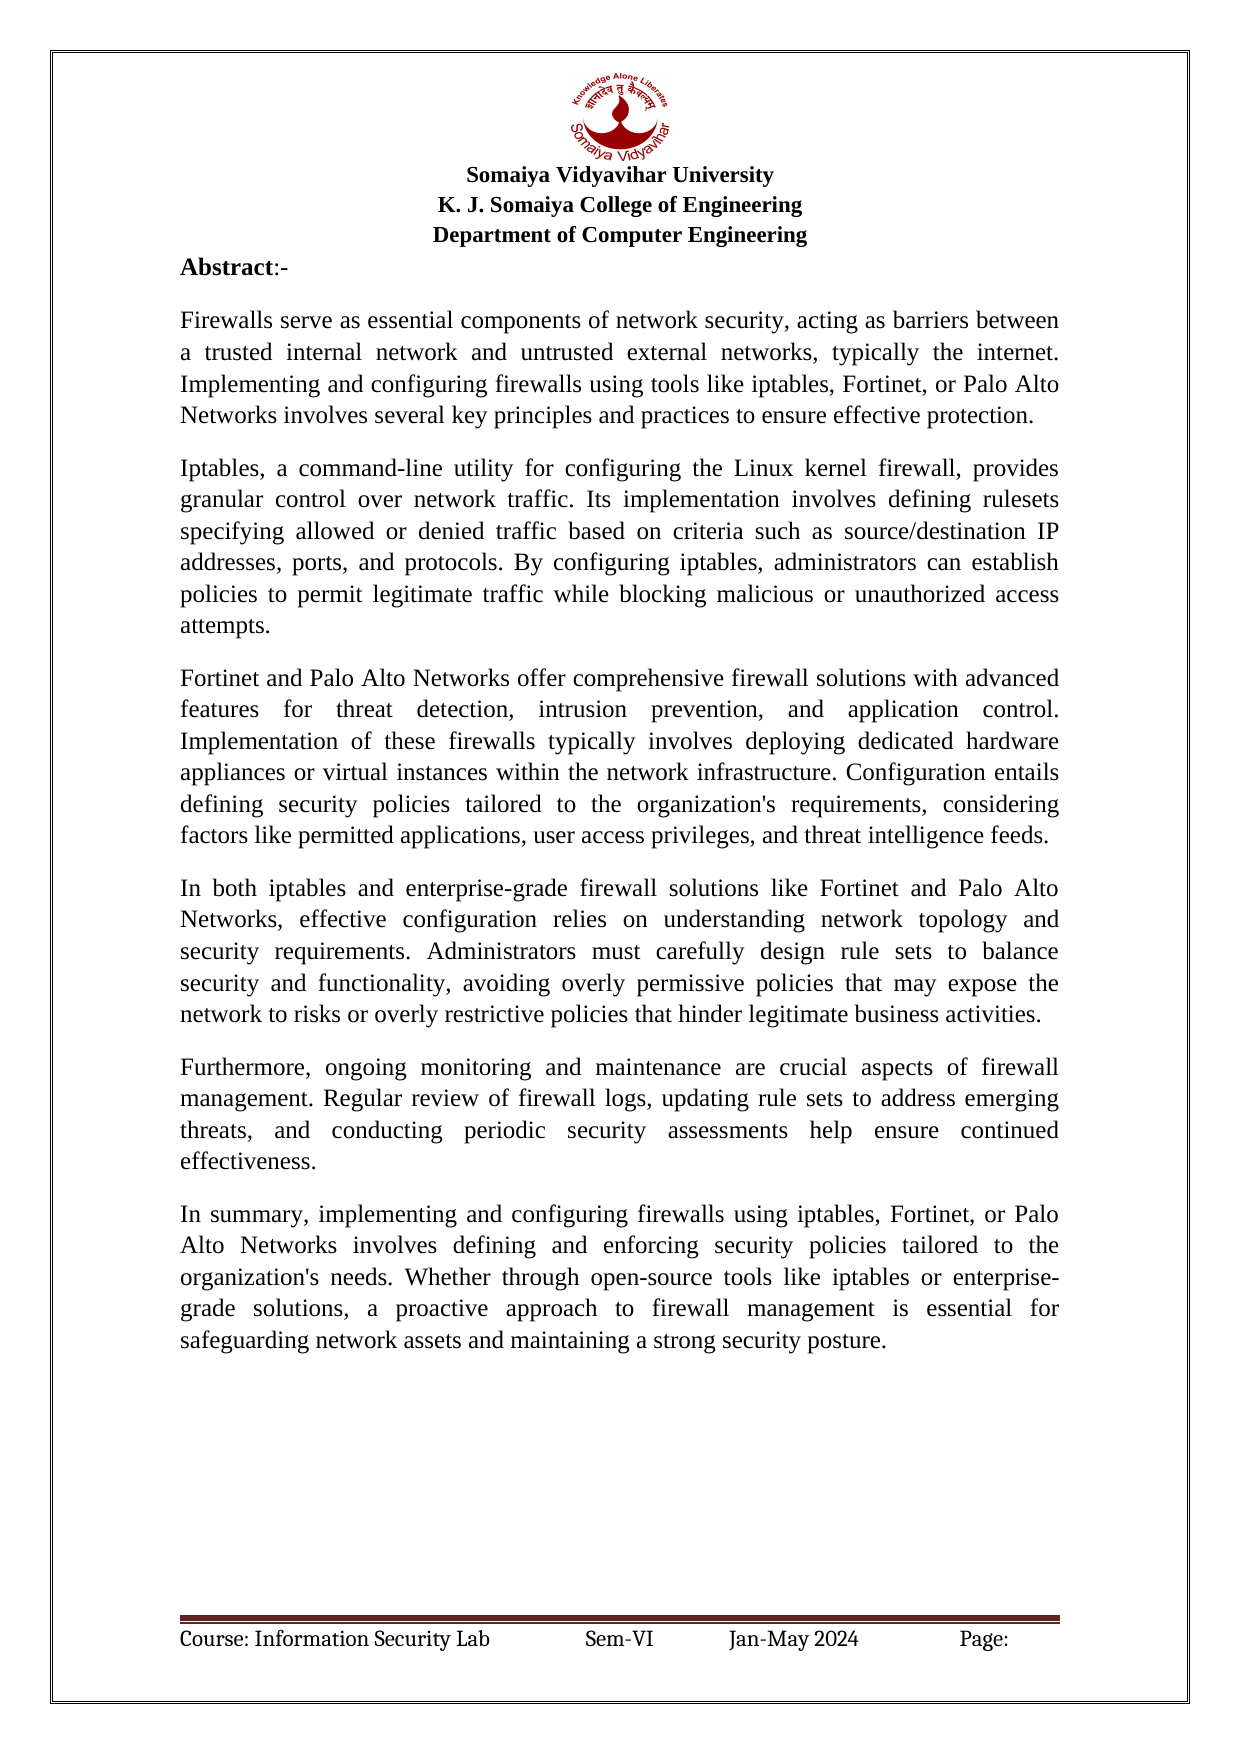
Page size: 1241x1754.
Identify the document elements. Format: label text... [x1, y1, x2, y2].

text In both iptables and enterprise-grade firewall solutions like Fortinet and Palo Alto Networks, effective configuration relies on understanding network topology and security requirements. Administrators must carefully design rule sets to balance security and functionality, avoiding overly permissive policies that may expose the network to risks or overly restrictive policies that hinder legitimate business activities. [180, 873, 1060, 1028]
text In summary, implementing and configuring firewalls using iptables, Fortinet, or Palo Alto Networks involves defining and enforcing security policies tailored to the organization's needs. Whether through open-source tools like iptables or enterprise-grade solutions, a proactive approach to firewall management is essential for safeguarding network assets and maintaining a strong security posture. [180, 1199, 1060, 1354]
picture [571, 73, 669, 161]
text Abstract:- [180, 252, 1060, 280]
text Firewalls serve as essential components of network security, acting as barriers between a trusted internal network and untrusted external networks, typically the internet. Implementing and configuring firewalls using tools like iptables, Fortinet, or Palo Alto Networks involves several key principles and practices to ensure effective protection. [180, 306, 1060, 429]
text Furthermore, ongoing monitoring and maintenance are crucial aspects of firewall management. Regular review of firewall logs, updating rule sets to address emerging threats, and conducting periodic security assessments help ensure continued effectiveness. [180, 1052, 1060, 1175]
text Iptables, a command-line utility for configuring the Linux kernel firewall, provides granular control over network traffic. Its implementation involves defining rulesets specifying allowed or denied traffic based on criteria such as source/destination IP addresses, ports, and protocols. By configuring iptables, administrators can establish policies to permit legitimate traffic while blocking malicious or unauthorized access attempts. [180, 453, 1060, 639]
text Fortinet and Palo Alto Networks offer comprehensive firewall solutions with advanced features for threat detection, intrusion prevention, and application control. Implementation of these firewalls typically involves deploying dedicated hardware appliances or virtual instances within the network infrastructure. Configuration entails defining security policies tailored to the organization's requirements, considering factors like permitted applications, user access privileges, and threat intelligence feeds. [180, 663, 1060, 849]
